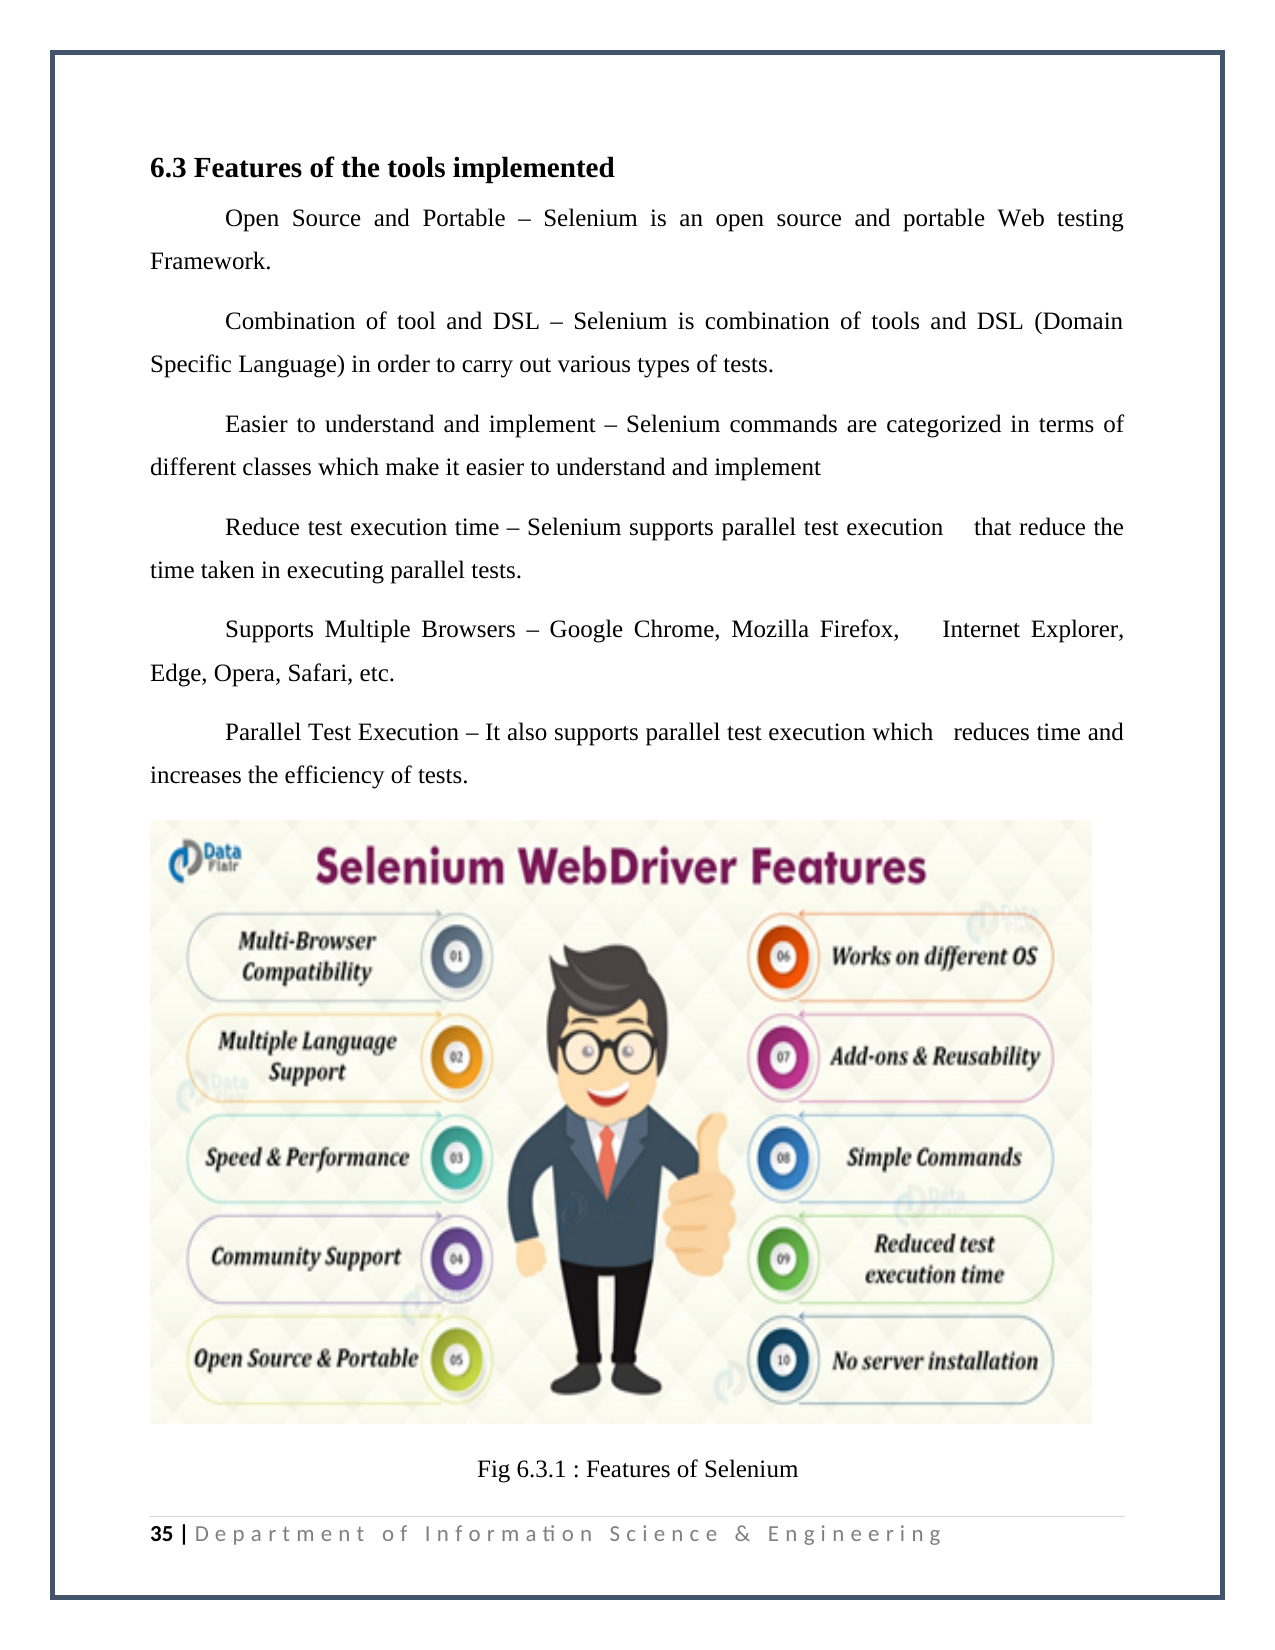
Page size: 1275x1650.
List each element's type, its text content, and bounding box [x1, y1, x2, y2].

text Easier to understand and implement – Selenium commands are categorized in terms of different classes which make it easier to understand and implement [150, 409, 1125, 481]
picture [150, 820, 1093, 1424]
text Combination of tool and DSL – Selenium is combination of tools and DSL (Domain Specific Language) in order to carry out various types of tests. [150, 306, 1125, 378]
text Fig 6.3.1 : Features of Selenium [150, 1454, 1125, 1483]
text Reduce test execution time – Selenium supports parallel test execution that reduce the time taken in executing parallel tests. [150, 512, 1125, 583]
text Parallel Test Execution – It also supports parallel test execution which reduces time and increases the efficiency of tests. [150, 717, 1125, 789]
text 6.3 Features of the tools implemented [150, 150, 1125, 183]
text Open Source and Portable – Selenium is an open source and portable Web testing Framework. [150, 203, 1125, 275]
text Supports Multiple Browsers – Google Chrome, Mozilla Firefox, Internet Explorer, Edge, Opera, Safari, etc. [150, 614, 1125, 686]
